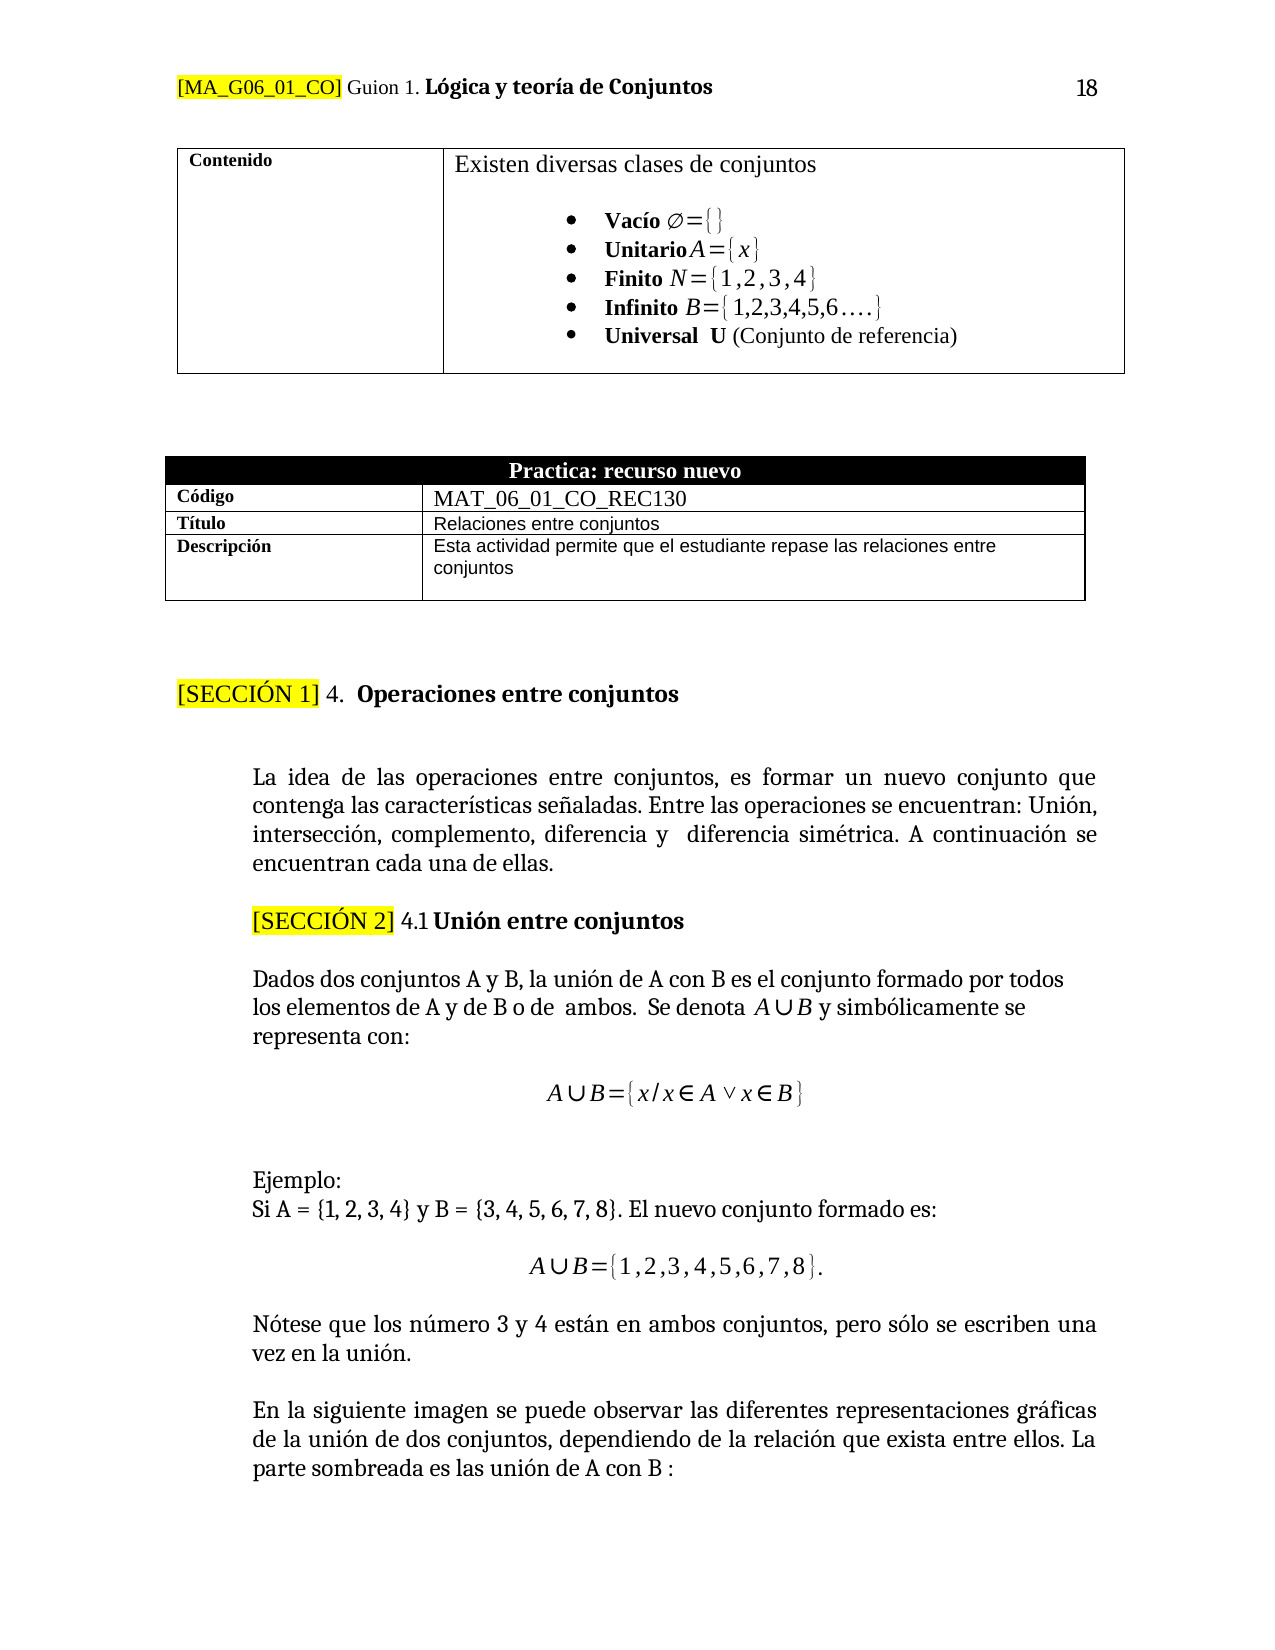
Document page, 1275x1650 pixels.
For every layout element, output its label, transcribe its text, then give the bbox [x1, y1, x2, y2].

table_cell Descripción [166, 535, 422, 599]
table_cell Existen diversas clases de conjuntos Vacío Unitario Finito Infinito Universal U (Conjunto de referencia) [444, 149, 1124, 373]
list Nótese que los número 3 y 4 están en ambos conjuntos, pero sólo se escriben una vez en la unión. [252, 1310, 1098, 1368]
list [SECCIÓN 2] 4.1 Unión entre conjuntos [252, 906, 1098, 936]
list Dados dos conjuntos A y B, la unión de A con B es el conjunto formado por todos los elementos de A y de B o de ambos. Se denota y simbólicamente se representa con: [252, 964, 1098, 1051]
list La idea de las operaciones entre conjuntos, es formar un nuevo conjunto que contenga las características señaladas. Entre las operaciones se encuentran: Unión, intersección, complemento, diferencia y diferencia simétrica. A continuación se encuentran cada una de ellas. [252, 762, 1098, 877]
list Si A = {1, 2, 3, 4} y B = {3, 4, 5, 6, 7, 8}. El nuevo conjunto formado es: [252, 1195, 1098, 1224]
table_cell Código [166, 485, 422, 511]
list En la siguiente imagen se puede observar las diferentes representaciones gráficas de la unión de dos conjuntos, dependiendo de la relación que exista entre ellos. La parte sombreada es las unión de A con B : [252, 1396, 1098, 1483]
table_cell Esta actividad permite que el estudiante repase las relaciones entre conjuntos [423, 535, 1084, 599]
list Ejemplo: [252, 1166, 1098, 1195]
table_cell Título [166, 512, 422, 534]
table_cell Contenido [178, 149, 443, 373]
table_cell MAT_06_01_CO_REC130 [423, 485, 1084, 511]
table_header Practica: recurso nuevo [166, 458, 1084, 484]
text [SECCIÓN 1] 4. Operaciones entre conjuntos [319, 679, 1098, 708]
table_cell Relaciones entre conjuntos [423, 512, 1084, 534]
list . [252, 1252, 1098, 1281]
